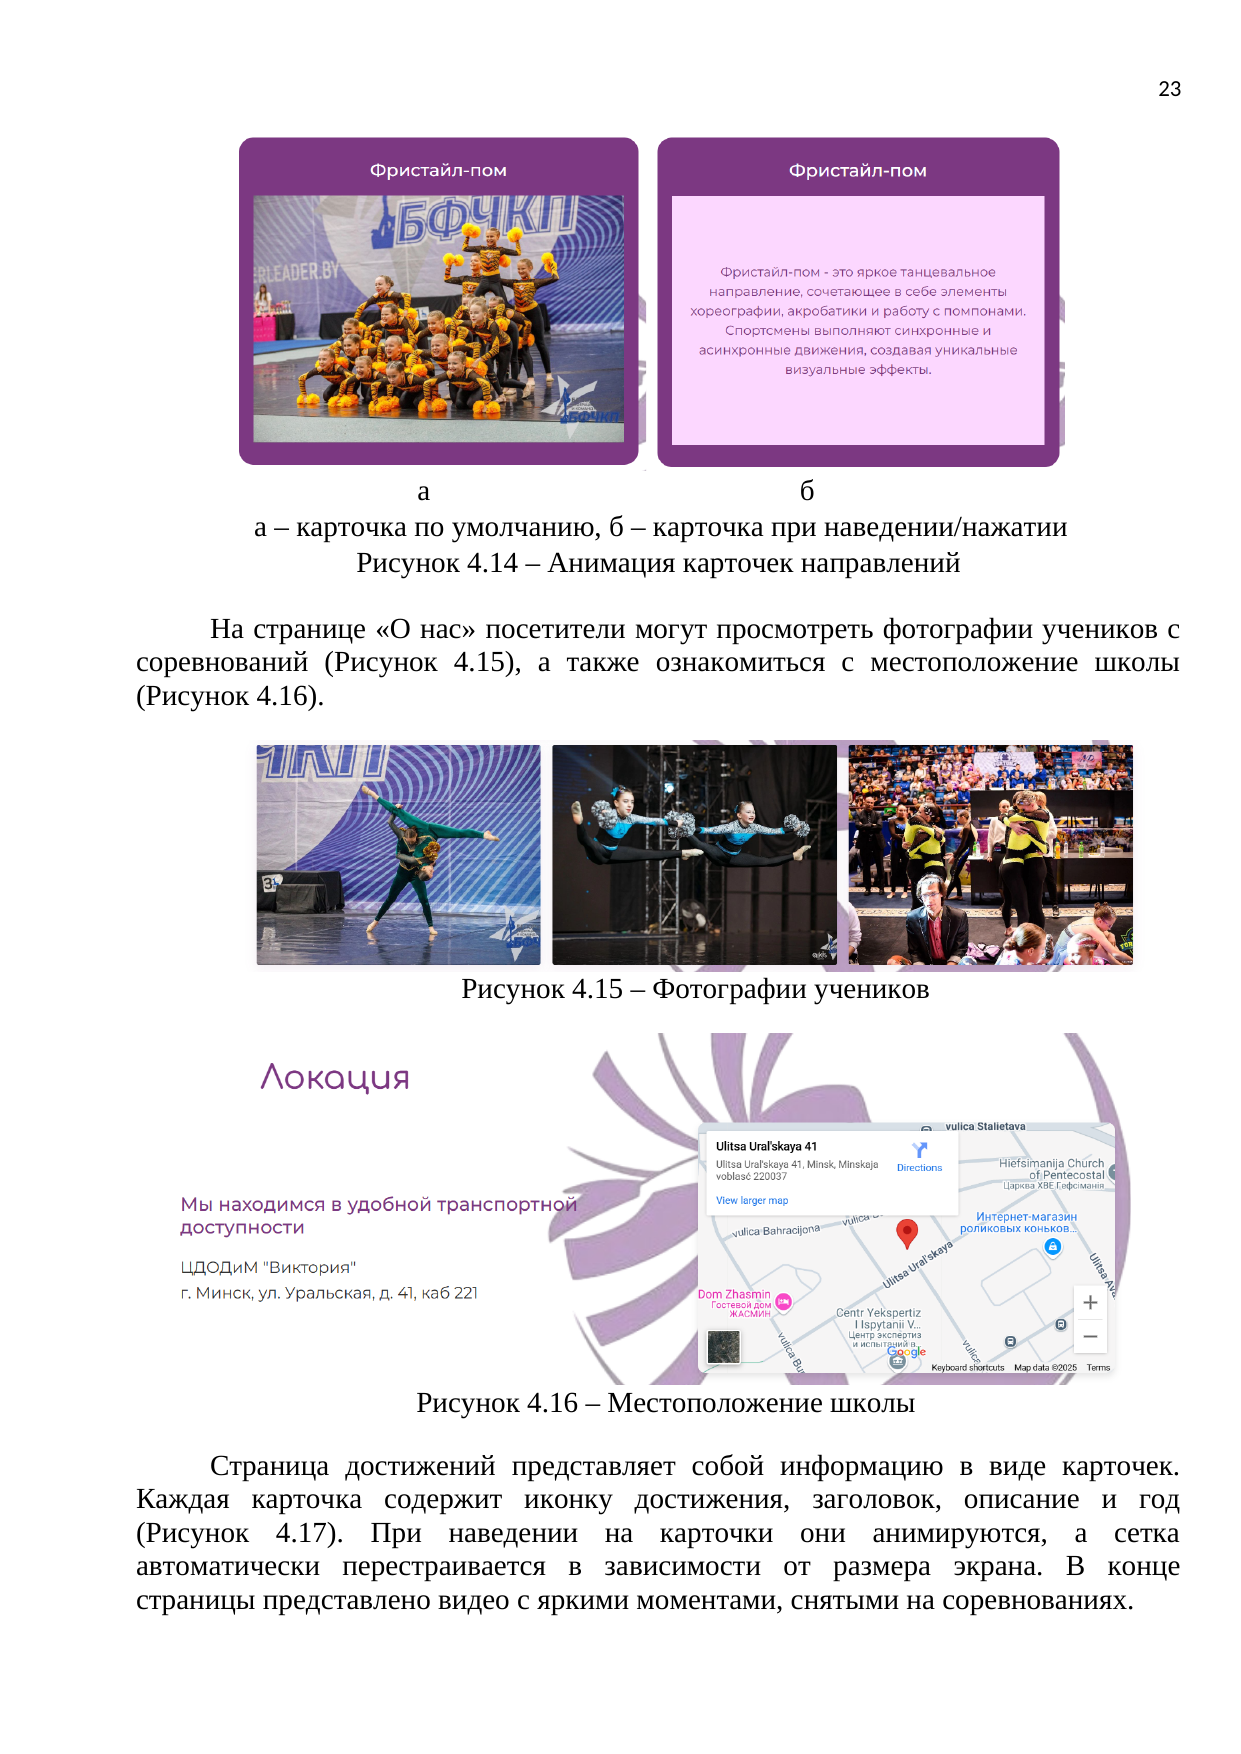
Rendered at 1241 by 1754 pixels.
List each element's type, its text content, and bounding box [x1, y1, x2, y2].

text На странице «О нас» посетители могут просмотреть фотографии учеников с соревнований (Рисунок 4.15), а также ознакомиться с местоположение школы (Рисунок 4.16). [136, 611, 1181, 711]
text Рисунок 4.16 – Местоположение школы [136, 1385, 1181, 1418]
text Страница достижений представляет собой информацию в виде карточек. Каждая карточка содержит иконку достижения, заголовок, описание и год (Рисунок 4.17). При наведении на карточки они анимируются, а сетка автоматически перестраивается в зависимости от размера экрана. В конце страницы представлено видео с яркими моментами, снятыми на соревнованиях. [136, 1448, 1181, 1615]
text а б а – карточка по умолчанию, б – карточка при наведении/нажатии [254, 473, 1181, 543]
text Рисунок 4.15 – Фотографии учеников [136, 971, 1181, 1005]
picture [227, 130, 1065, 471]
picture [241, 740, 1149, 972]
picture [150, 1033, 1131, 1385]
text Рисунок 4.14 – Анимация карточек направлений [136, 546, 1181, 579]
